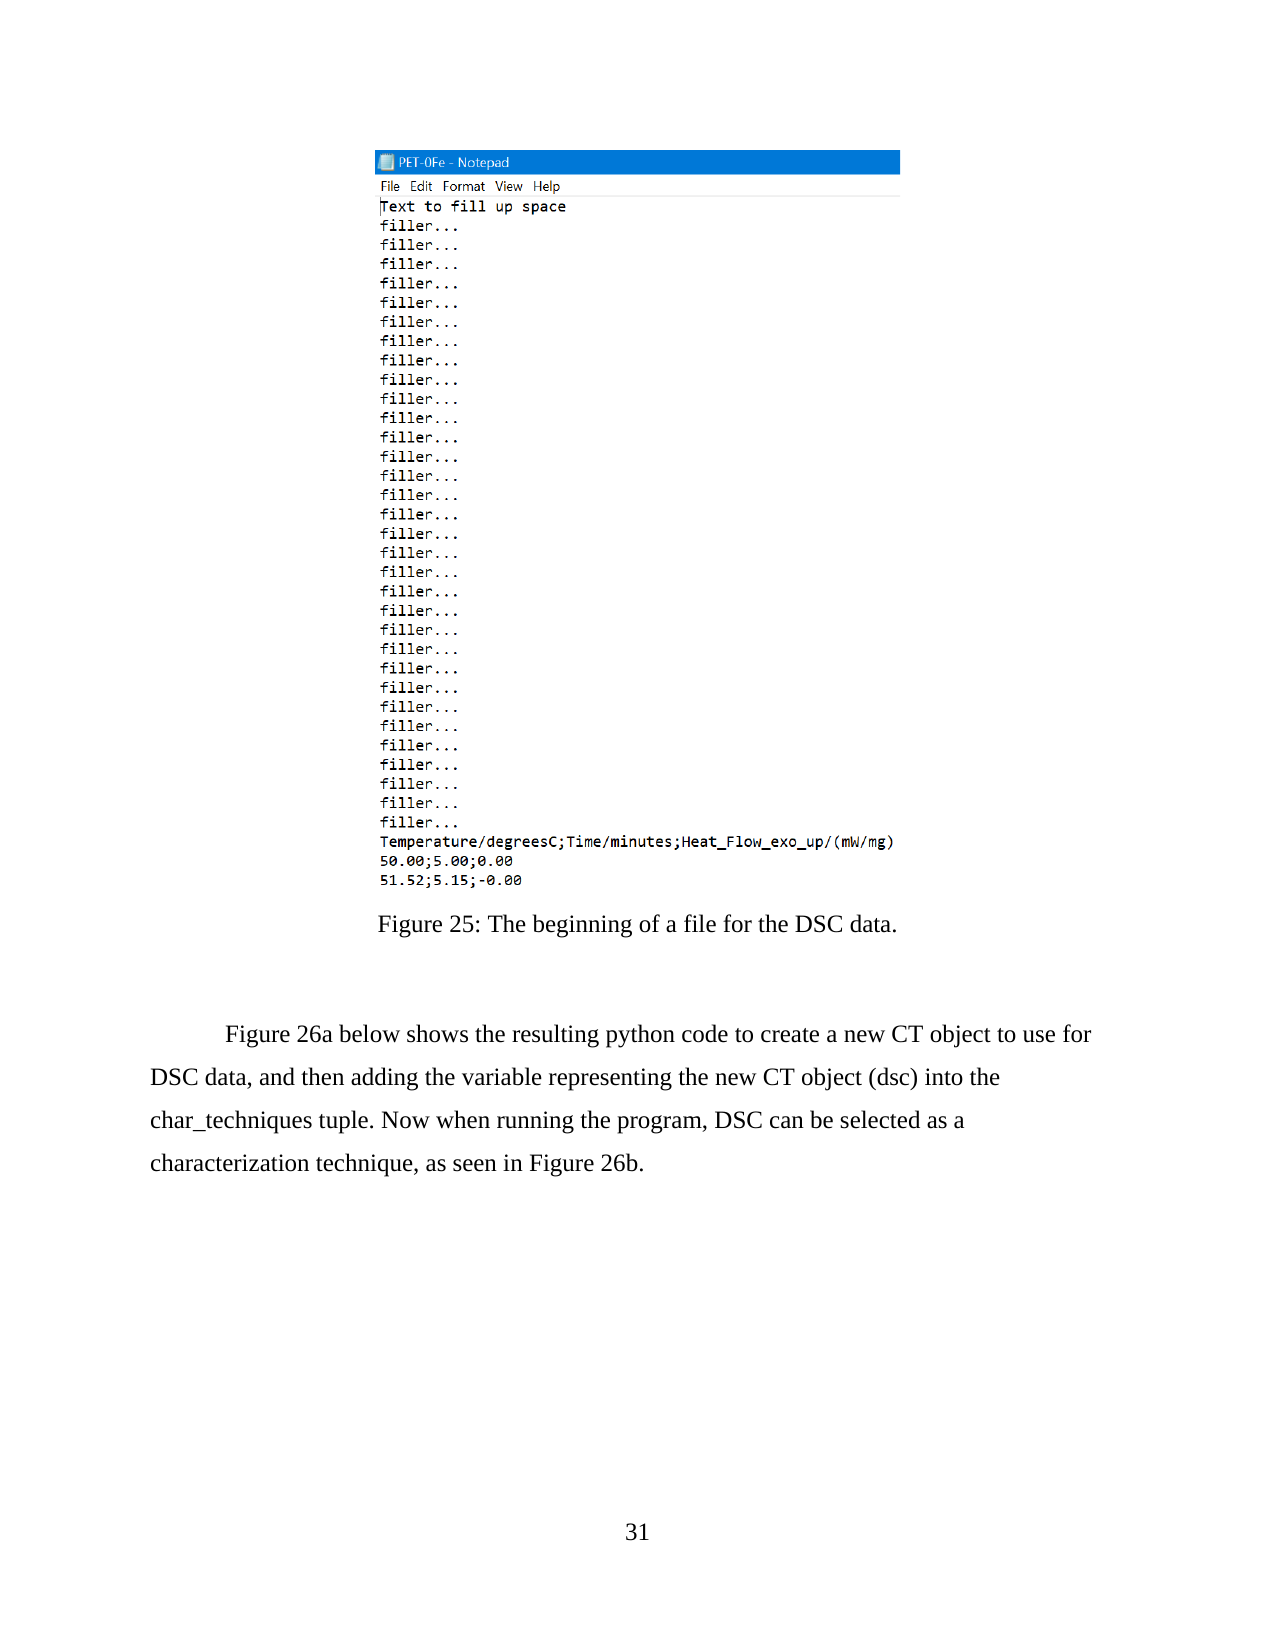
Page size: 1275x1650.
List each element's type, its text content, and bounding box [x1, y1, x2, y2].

picture [375, 150, 901, 896]
text Figure 26a below shows the resulting python code to create a new CT object to use for DSC data, and then adding the variable representing the new CT object (dsc) into the char_techniques tuple. Now when running the program, DSC can be selected as a characterization technique, as seen in Figure 26b. [150, 1019, 1125, 1177]
